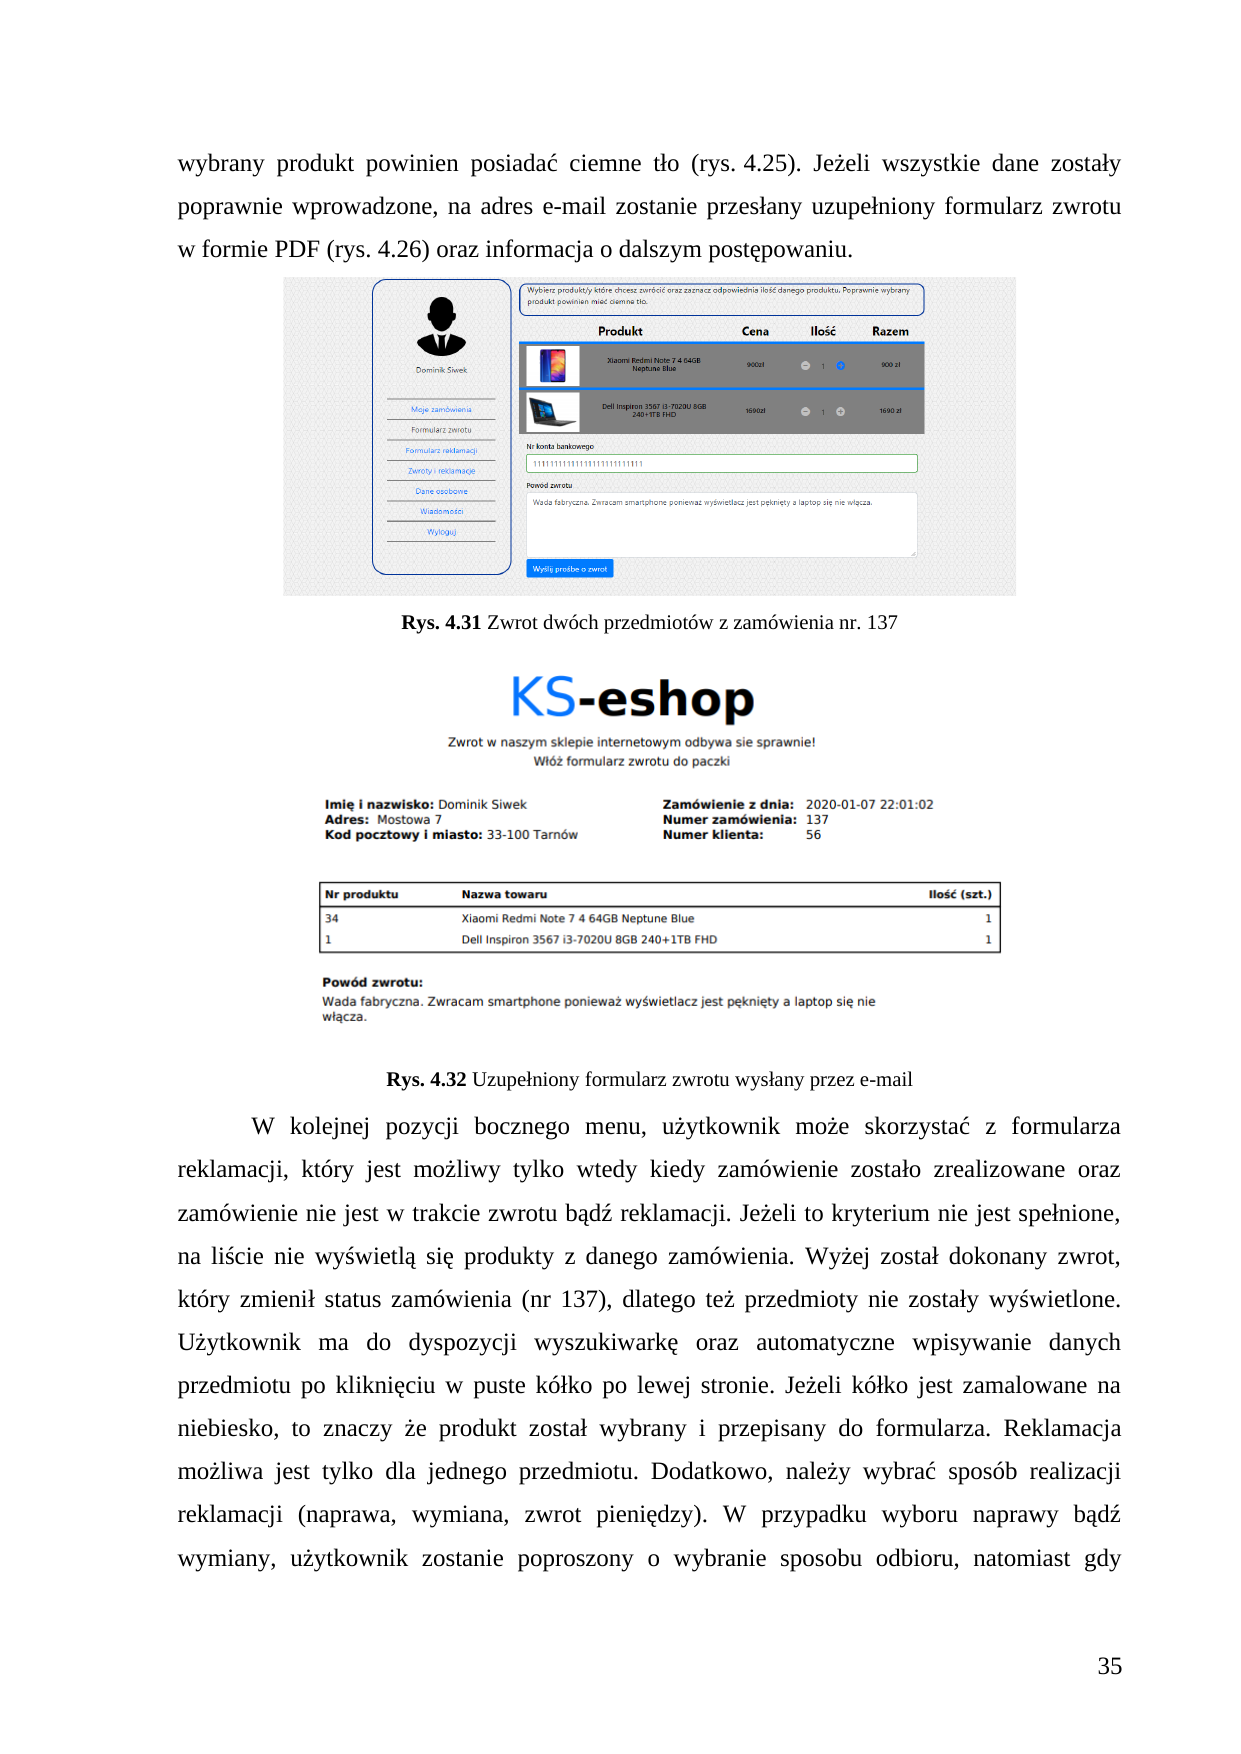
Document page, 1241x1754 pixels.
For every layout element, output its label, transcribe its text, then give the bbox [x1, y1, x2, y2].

picture [283, 654, 1017, 1052]
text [177, 148, 1122, 263]
picture [283, 277, 1017, 596]
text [177, 1111, 1122, 1571]
